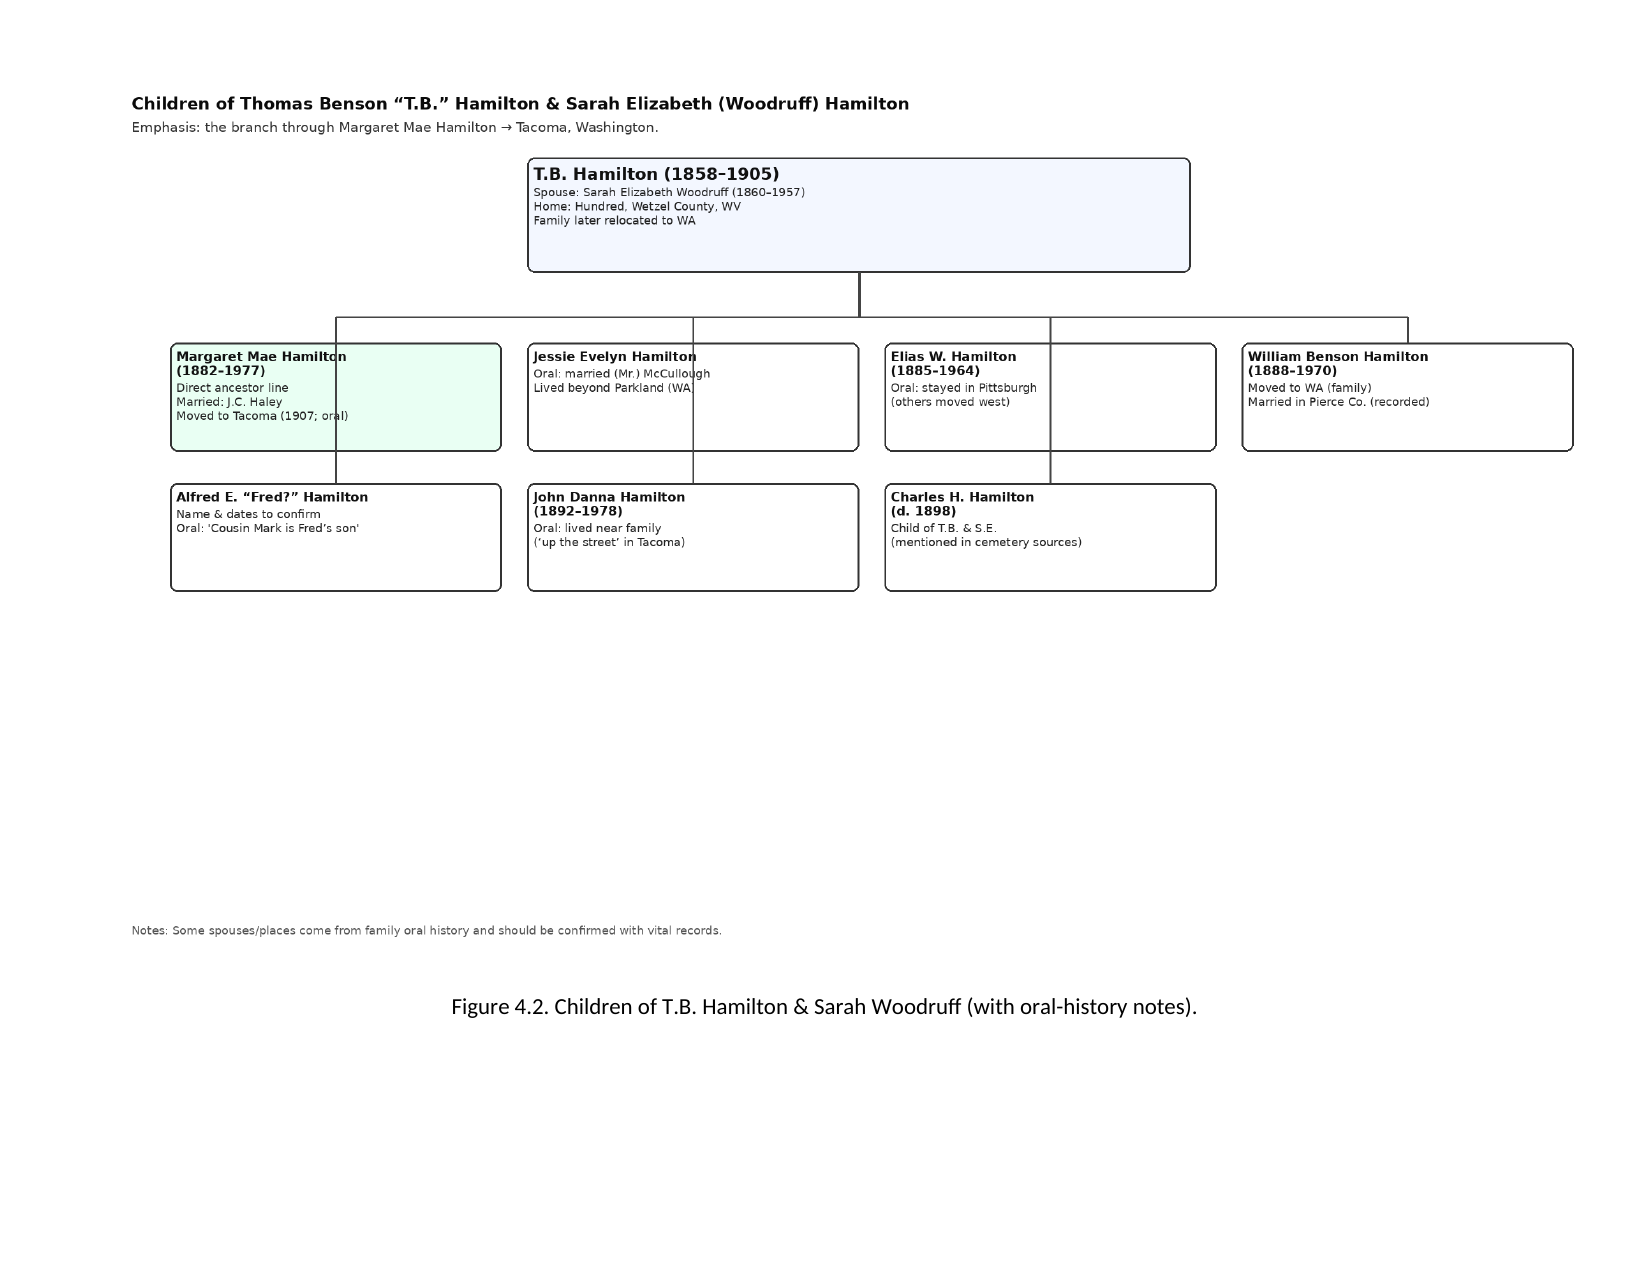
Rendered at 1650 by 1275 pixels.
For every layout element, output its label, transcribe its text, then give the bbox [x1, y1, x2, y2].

picture [93, 75, 1624, 968]
text Figure 4.2. Children of T.B. Hamilton & Sarah Woodruff (with oral-history notes). [75, 992, 1575, 1021]
